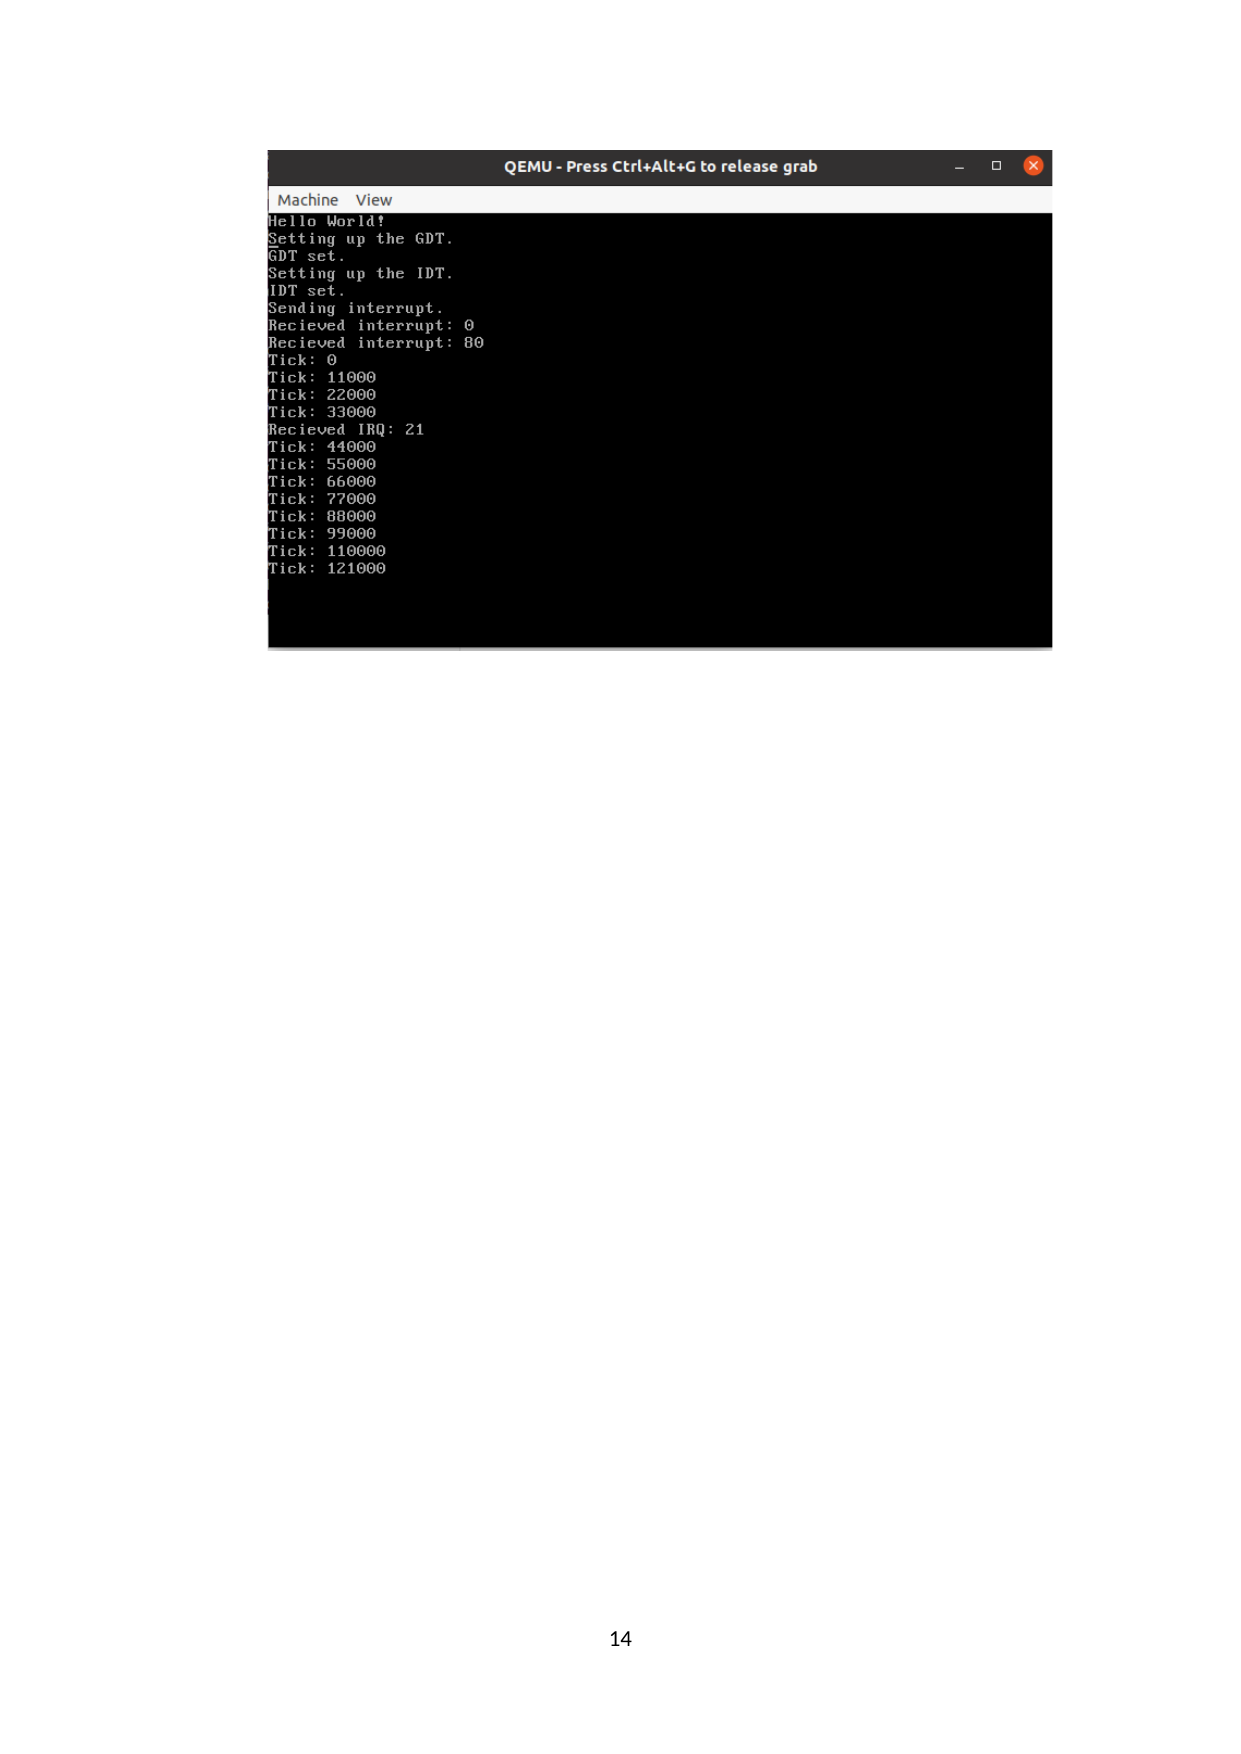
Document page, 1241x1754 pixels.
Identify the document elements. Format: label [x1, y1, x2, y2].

picture [267, 150, 1053, 651]
